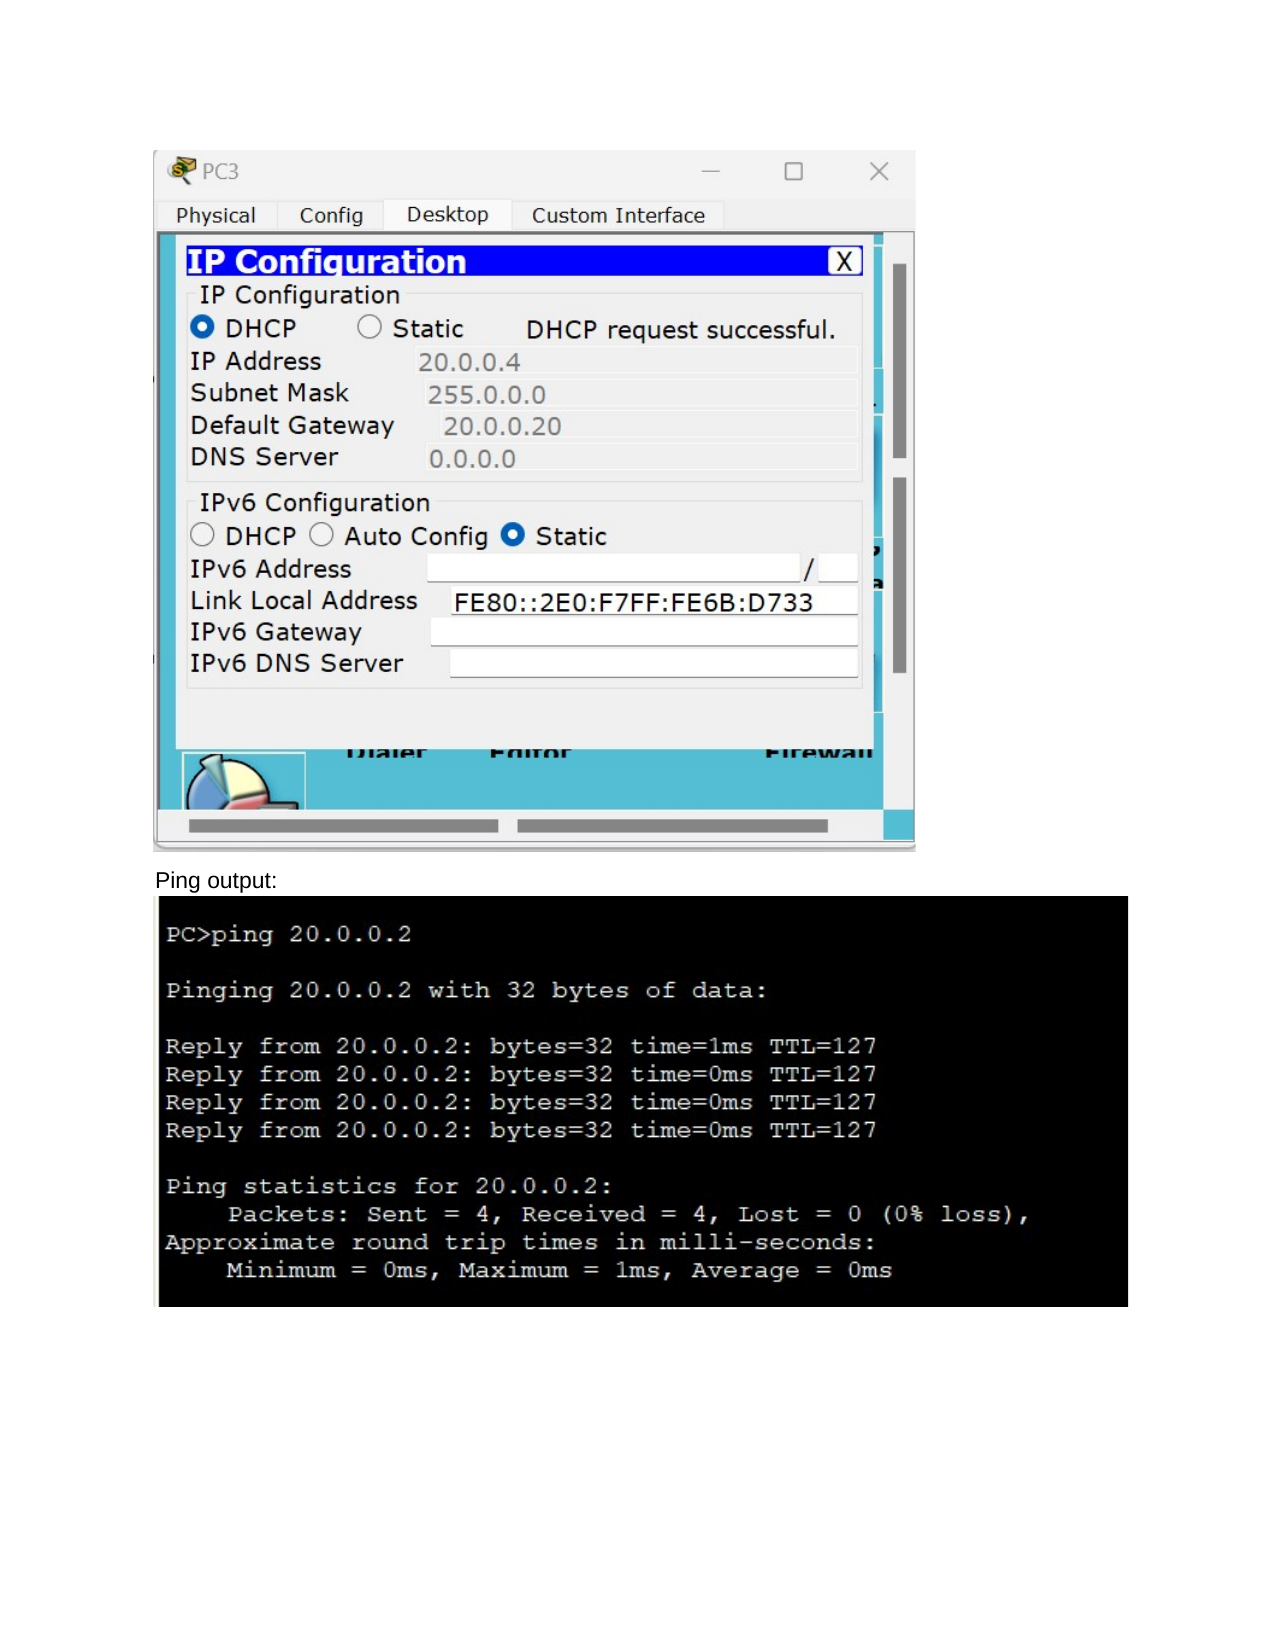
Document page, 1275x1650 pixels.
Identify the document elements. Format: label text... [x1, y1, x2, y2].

picture [153, 896, 1129, 1307]
picture [153, 150, 916, 852]
text Ping output: [148, 867, 1125, 894]
